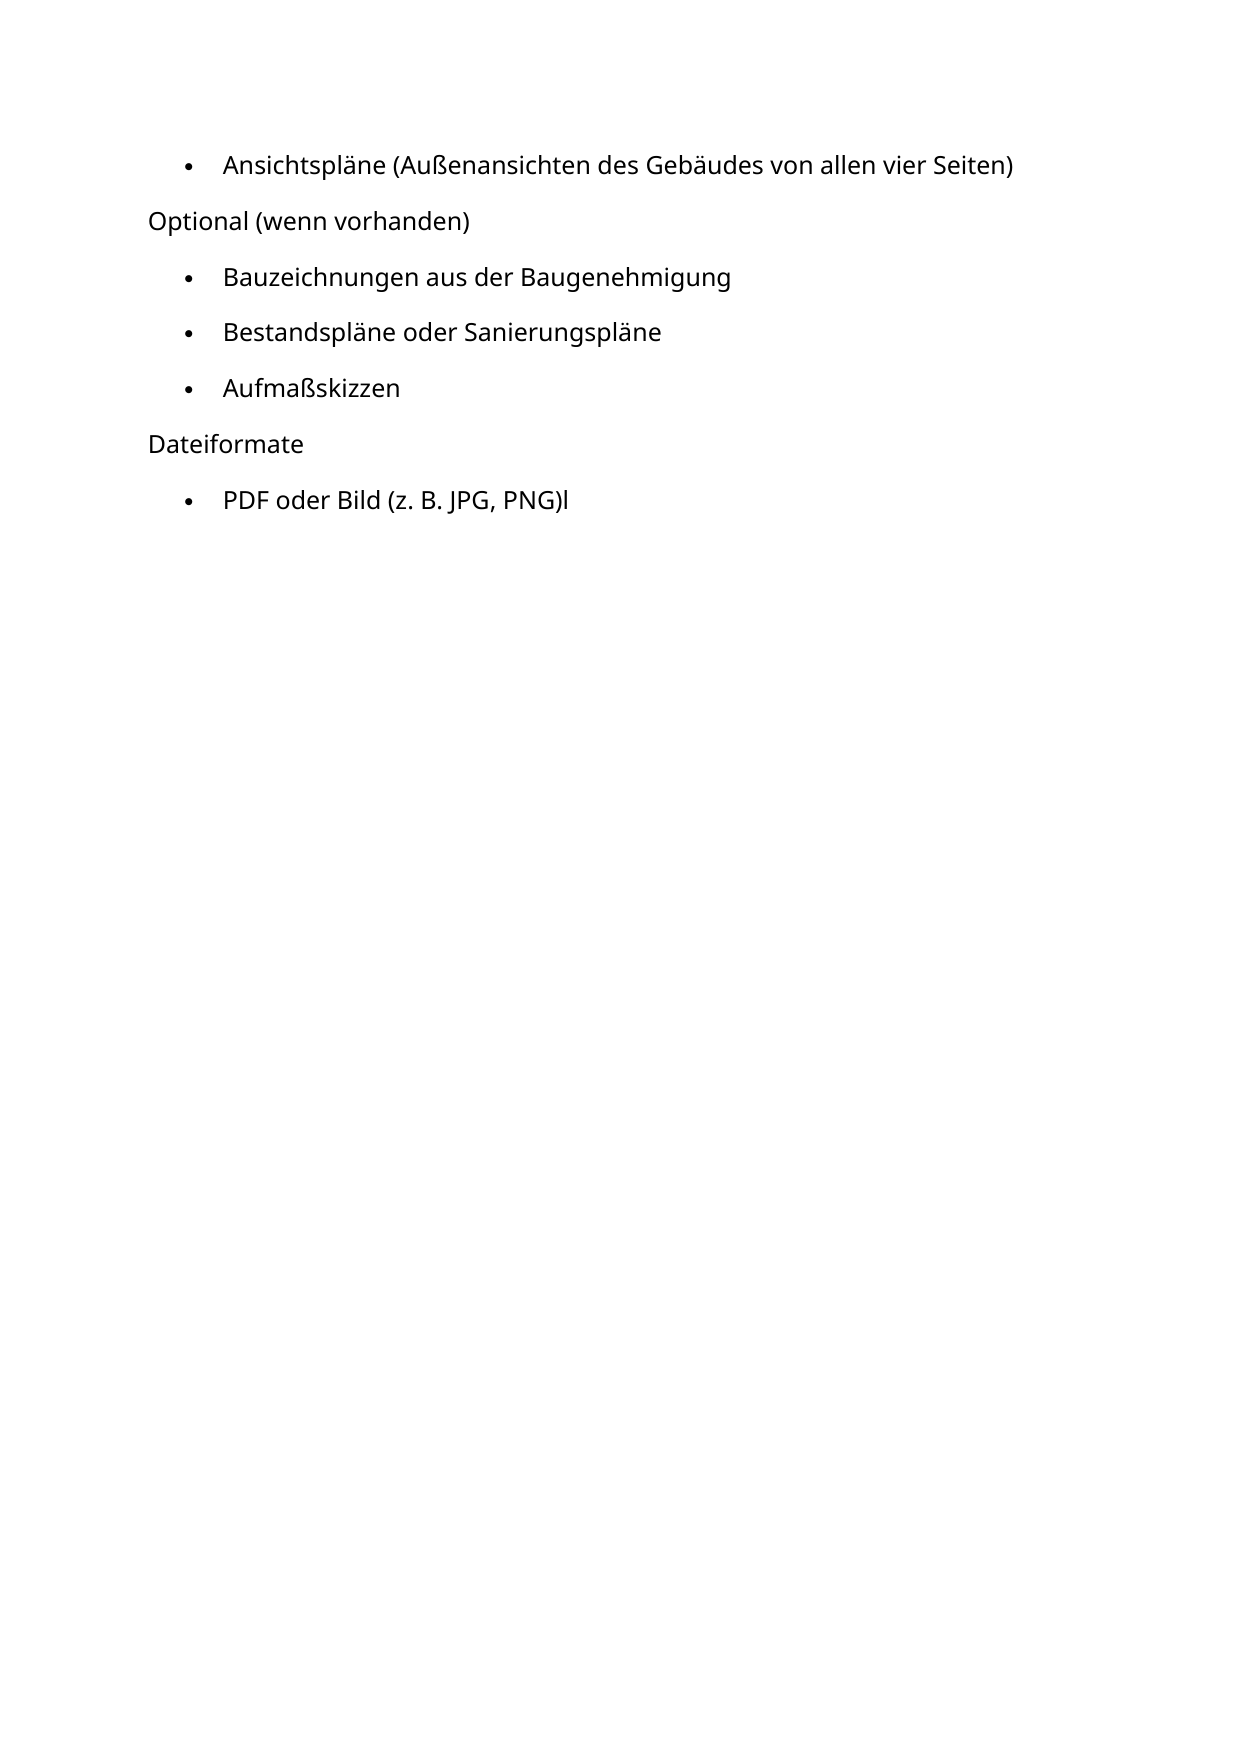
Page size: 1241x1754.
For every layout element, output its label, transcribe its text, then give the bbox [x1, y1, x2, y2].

list PDF oder Bild (z. B. JPG, PNG)l [185, 483, 1093, 517]
list Bestandspläne oder Sanierungspläne [185, 315, 1093, 349]
text Optional (wenn vorhanden) [148, 203, 1093, 237]
list Aufmaßskizzen [185, 371, 1093, 405]
list Ansichtspläne (Außenansichten des Gebäudes von allen vier Seiten) [185, 148, 1093, 182]
text Dateiformate [148, 427, 1093, 461]
list Bauzeichnungen aus der Baugenehmigung [185, 259, 1093, 293]
